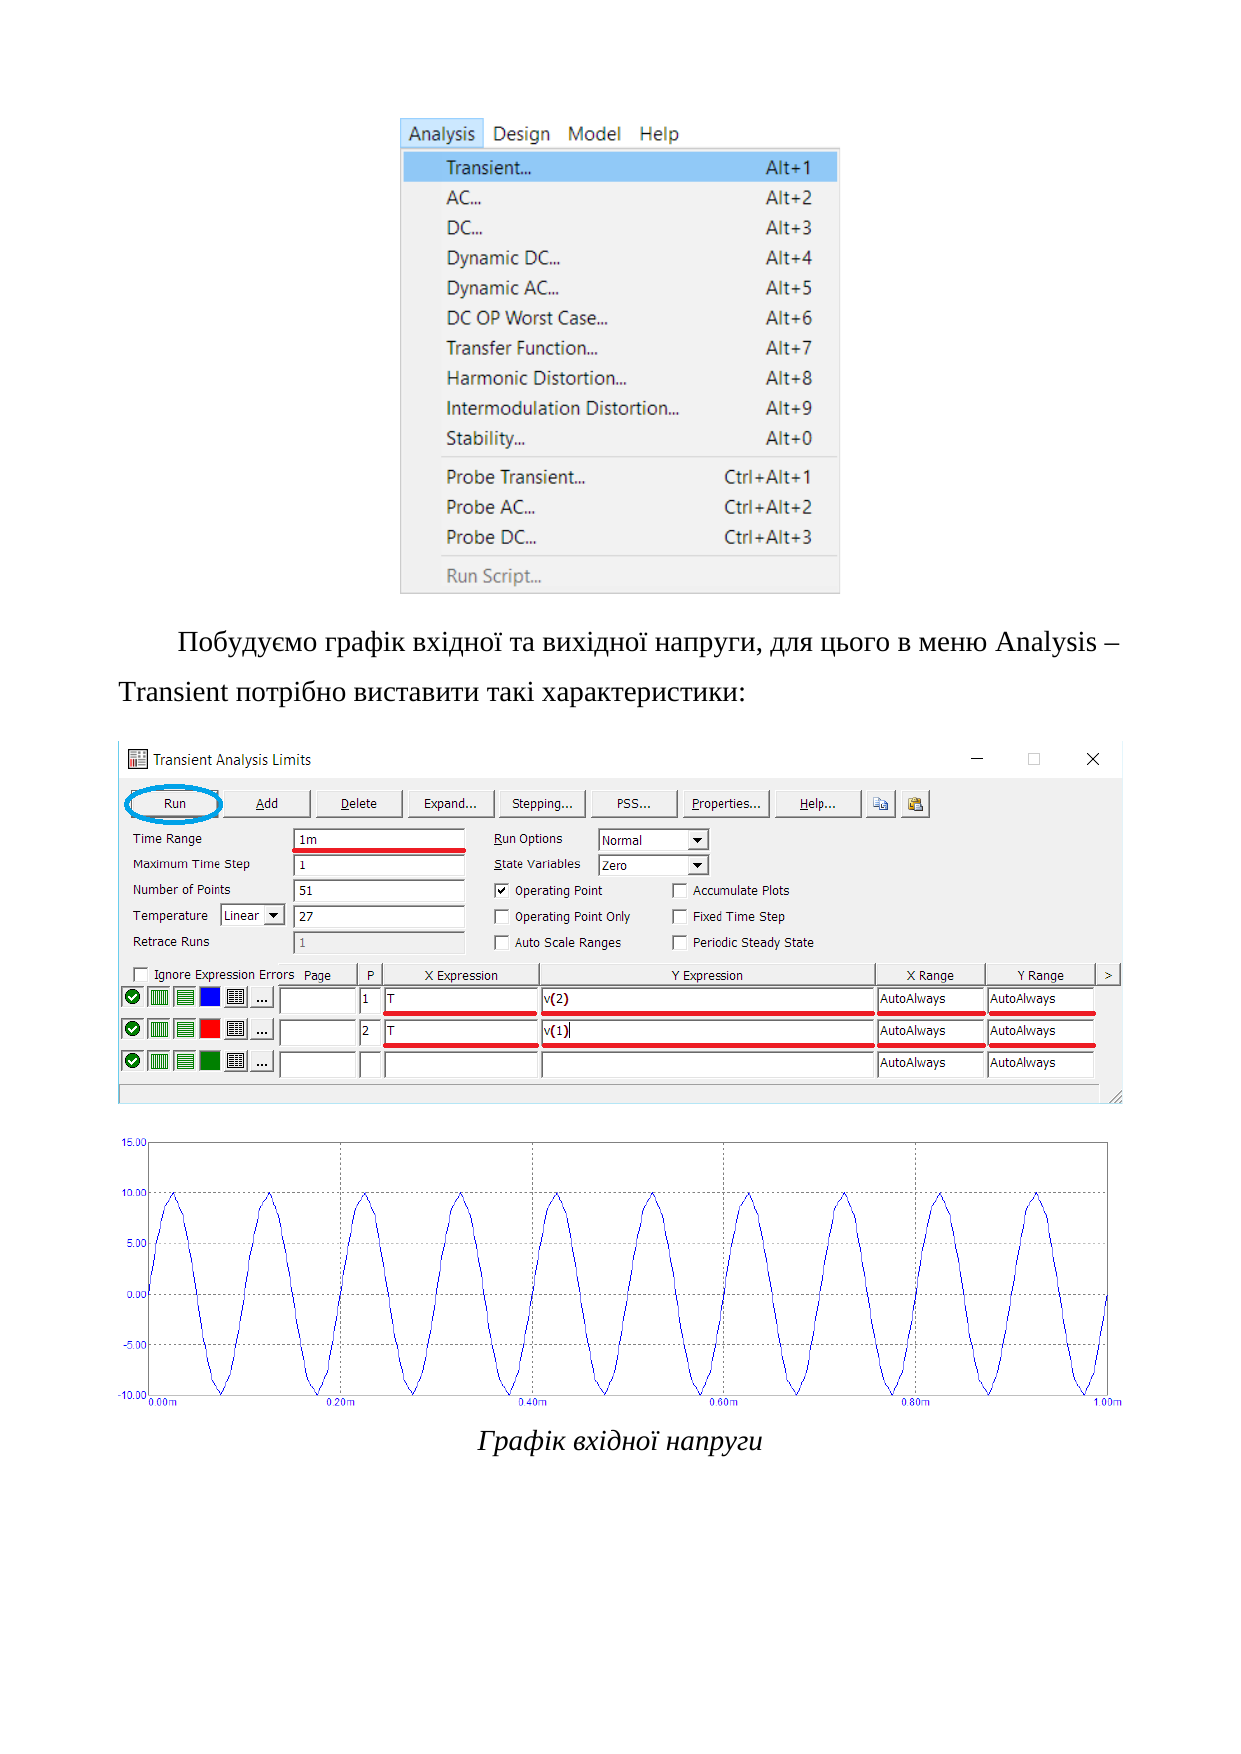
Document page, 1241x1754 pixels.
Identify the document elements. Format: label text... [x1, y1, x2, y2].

text Побудуємо графік вхідної та вихідної напруги, для цього в меню Analysis – Transient потрібно виставити такі характеристики: [118, 624, 1122, 708]
text Графік вхідної напруги [118, 1423, 1122, 1457]
picture [400, 118, 841, 594]
picture [118, 1134, 1123, 1410]
picture [118, 741, 1123, 1104]
